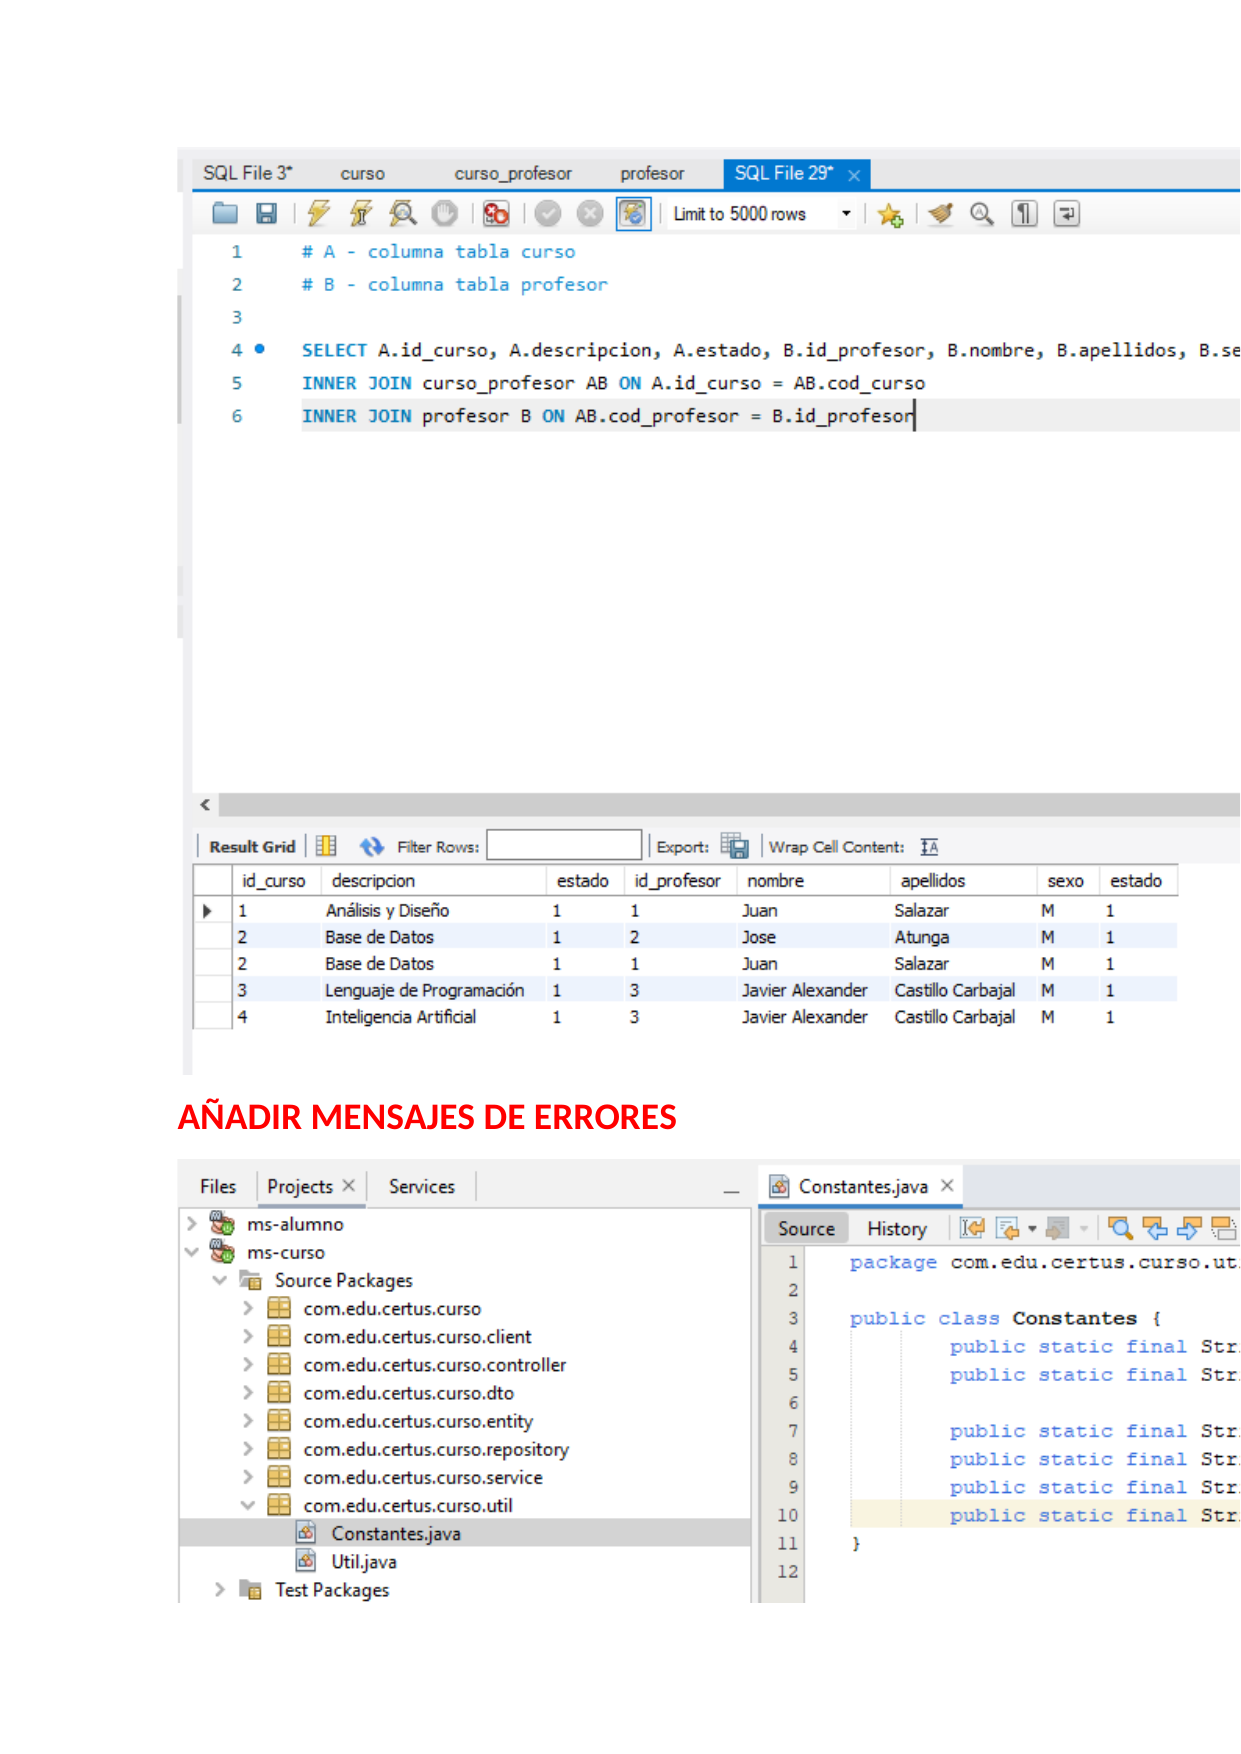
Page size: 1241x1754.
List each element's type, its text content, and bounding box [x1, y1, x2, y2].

text AÑADIR MENSAJES DE ERRORES [177, 1093, 1063, 1139]
picture [177, 1159, 1241, 1603]
picture [177, 147, 1241, 1075]
